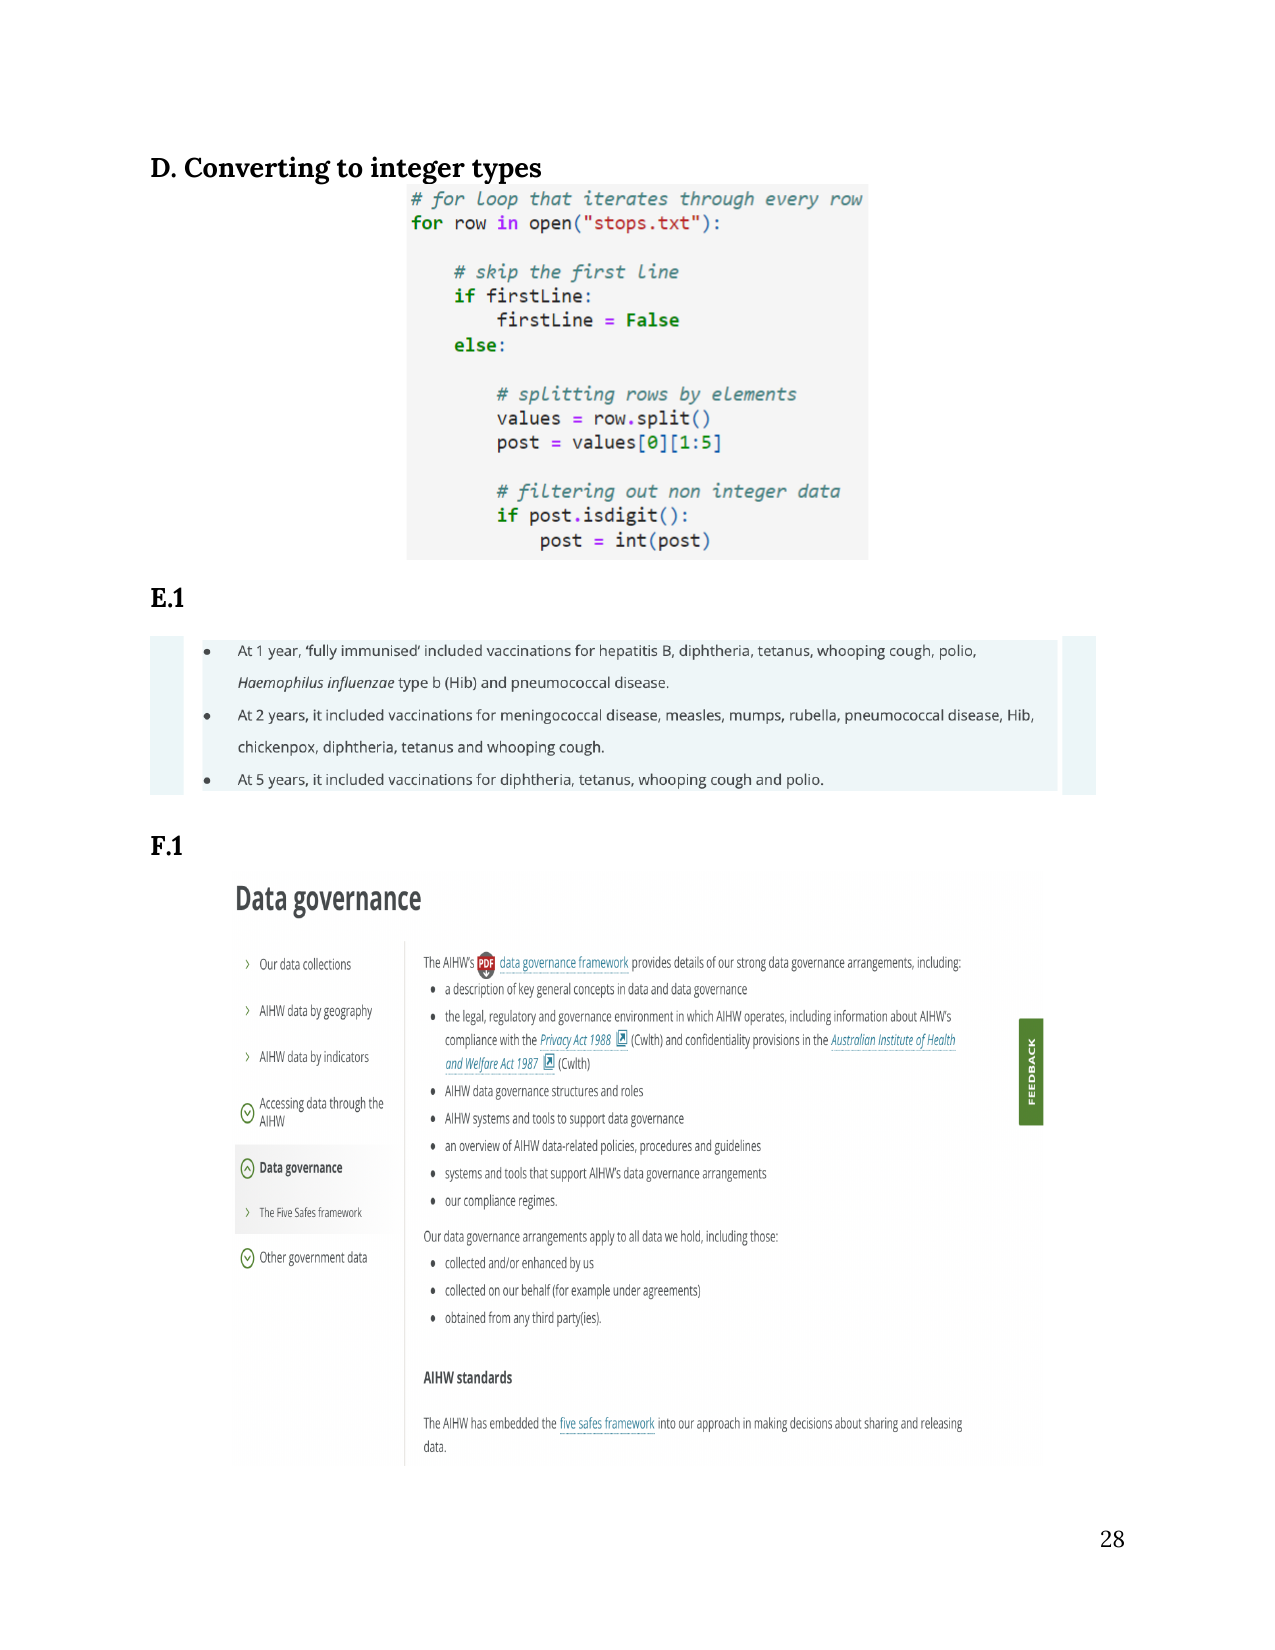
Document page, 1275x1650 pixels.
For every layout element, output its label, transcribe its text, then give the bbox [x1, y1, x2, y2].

picture [406, 184, 869, 560]
subtitle E.1 [150, 580, 1125, 615]
subtitle D. Converting to integer types [150, 150, 1125, 185]
picture [231, 871, 1044, 1466]
subtitle F.1 [150, 828, 1117, 863]
picture [183, 635, 1063, 795]
